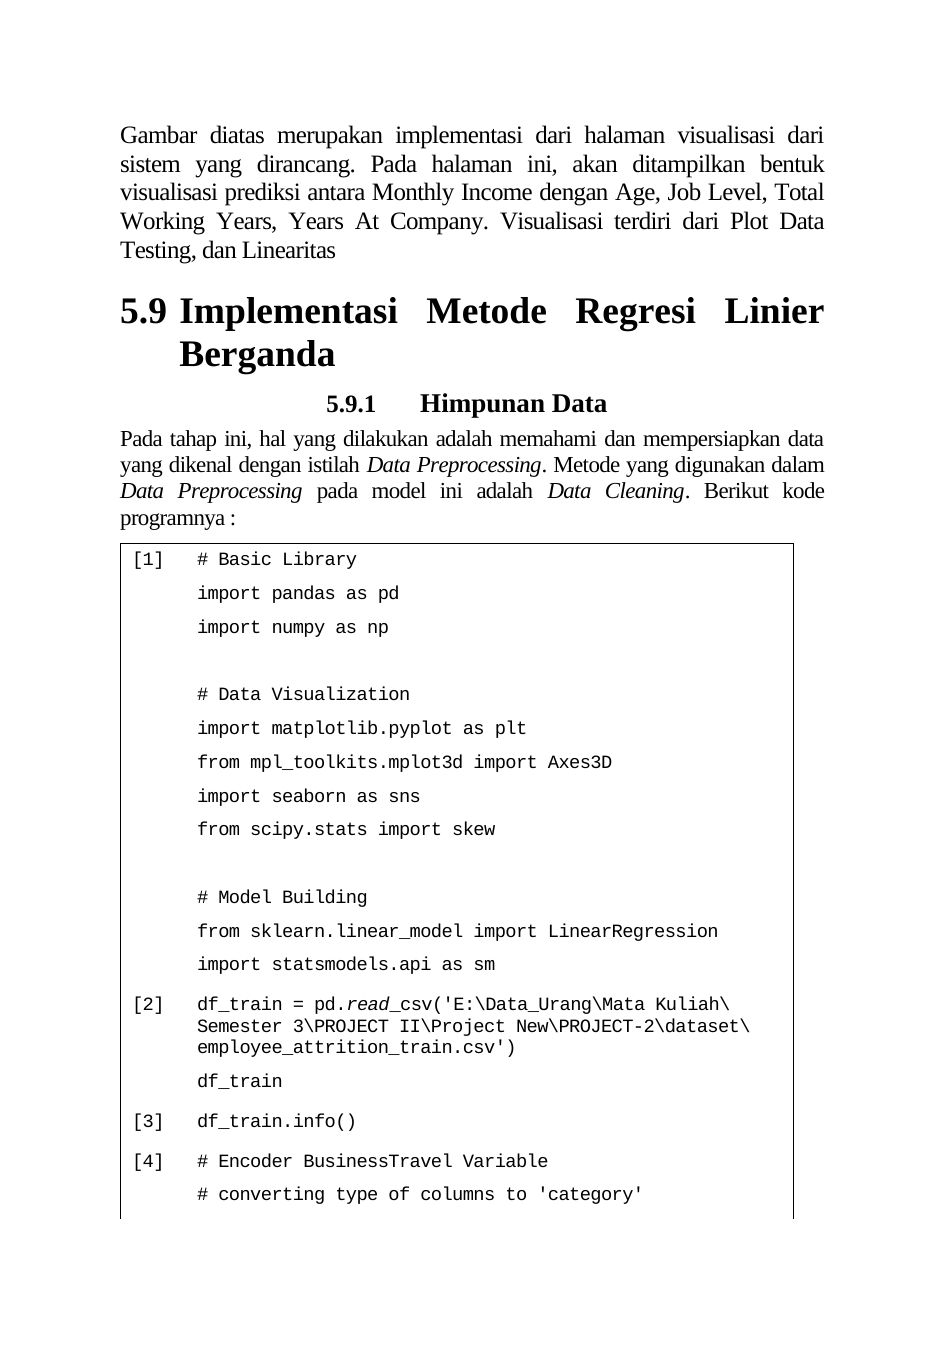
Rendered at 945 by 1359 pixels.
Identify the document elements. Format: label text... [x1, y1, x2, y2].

text Pada tahap ini, hal yang dilakukan adalah memahami dan mempersiapkan data yang dikenal dengan istilah Data Preprocessing. Metode yang digunakan dalam Data Preprocessing pada model ini adalah Data Cleaning. Berikut kode programnya : [120, 425, 825, 530]
subtitle Implementasi Metode Regresi Linier Berganda [120, 289, 825, 375]
subtitle Himpunan Data [326, 387, 825, 419]
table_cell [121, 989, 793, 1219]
text Gambar diatas merupakan implementasi dari halaman visualisasi dari sistem yang dirancang. Pada halaman ini, akan ditampilkan bentuk visualisasi prediksi antara Monthly Income dengan Age, Job Level, Total Working Years, Years At Company. Visualisasi terdiri dari Plot Data Testing, dan Linearitas [120, 120, 825, 264]
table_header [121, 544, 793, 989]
